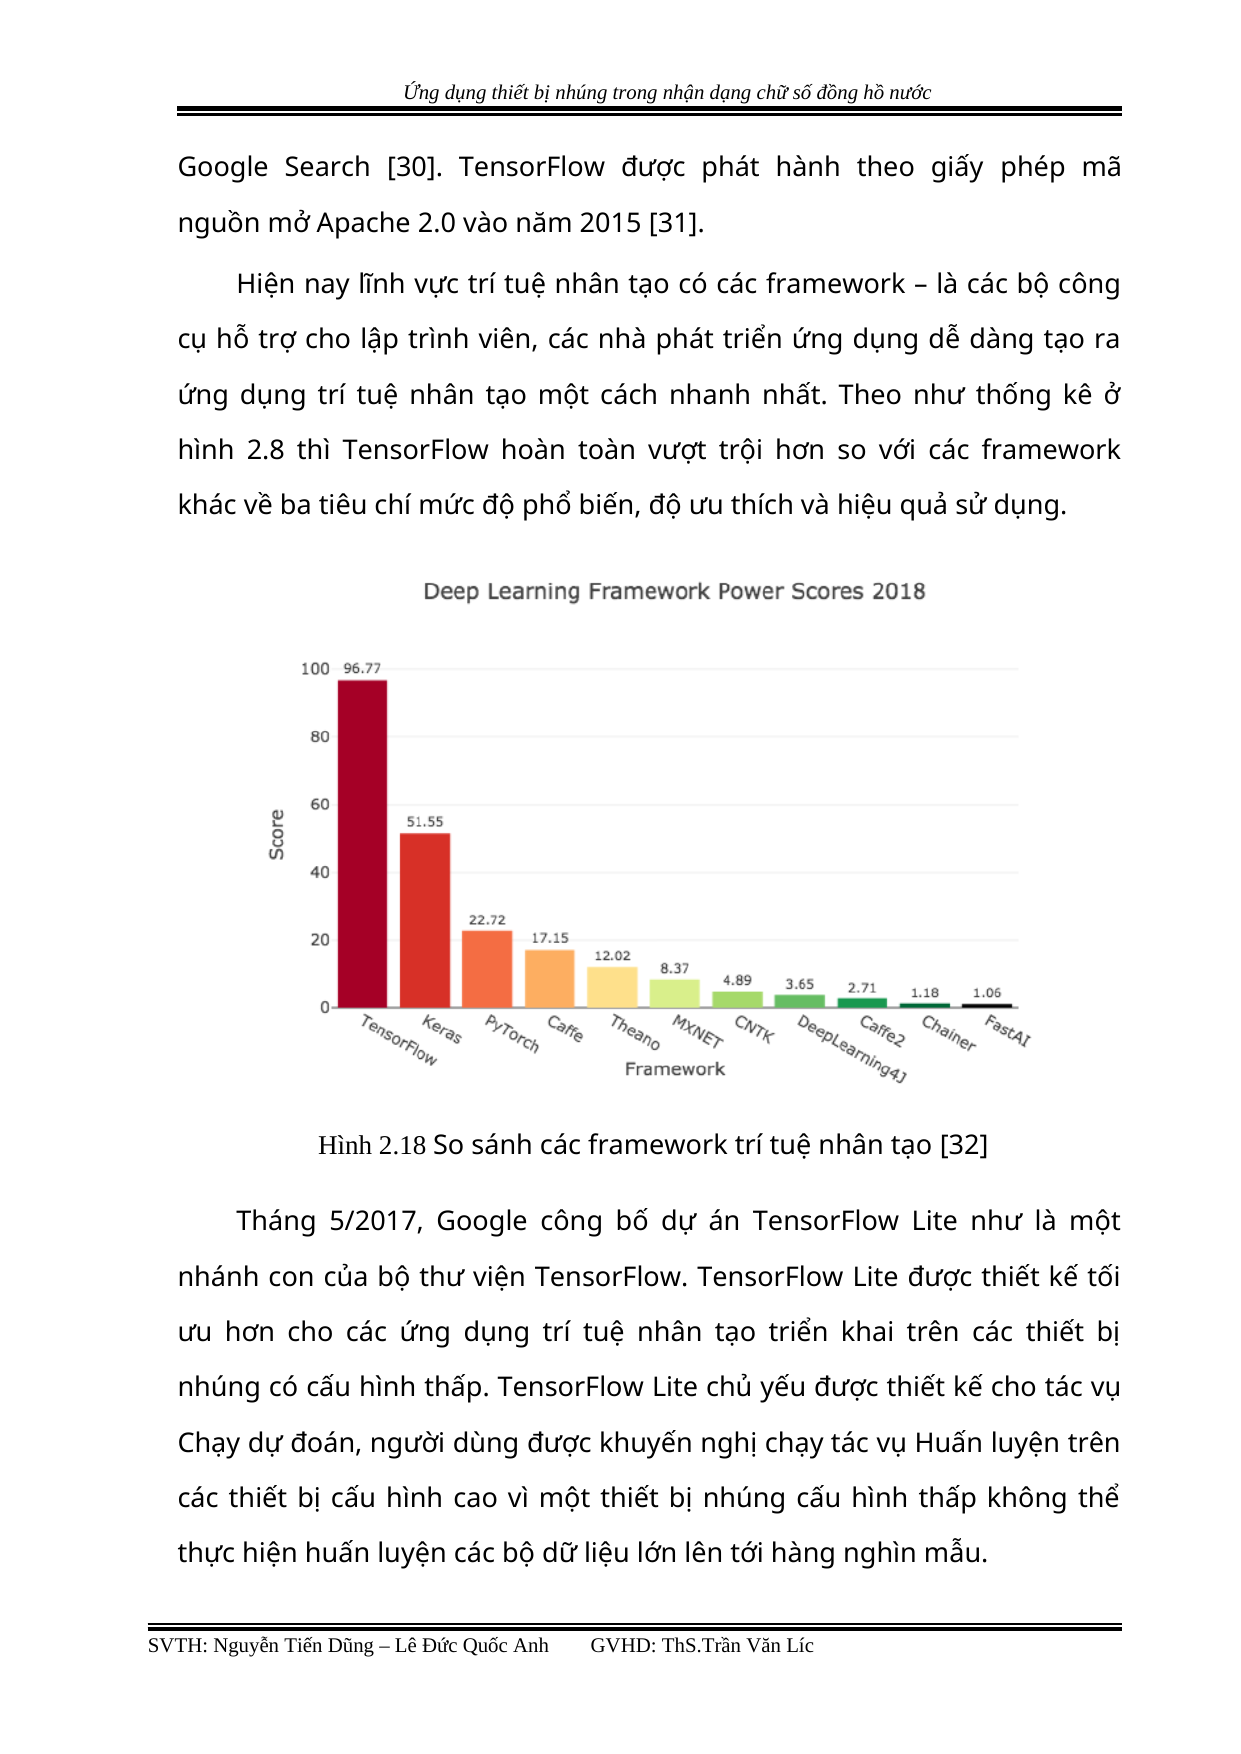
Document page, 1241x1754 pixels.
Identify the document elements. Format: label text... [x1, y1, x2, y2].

picture [227, 547, 1073, 1104]
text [177, 148, 1122, 240]
text Tháng 5/2017, Google công bố dự án TensorFlow Lite như là một nhánh con của bộ thư viện TensorFlow. TensorFlow Lite được thiết kế tối ưu hơn cho các ứng dụng trí tuệ nhân tạo triển khai trên các thiết bị nhúng có cấu hình thấp. TensorFlow Lite chủ yếu được thiết kế cho tác vụ Chạy dự đoán, người dùng được khuyến nghị chạy tác vụ Huấn luyện trên các thiết bị cấu hình cao vì một thiết bị nhúng cấu hình thấp không thể thực hiện huấn luyện các bộ dữ liệu lớn lên tới hàng nghìn mẫu. [177, 1202, 1122, 1571]
text Hiện nay lĩnh vực trí tuệ nhân tạo có các framework – là các bộ công cụ hỗ trợ cho lập trình viên, các nhà phát triển ứng dụng dễ dàng tạo ra ứng dụng trí tuệ nhân tạo một cách nhanh nhất. Theo như thống kê ở hình 2.8 thì TensorFlow hoàn toàn vượt trội hơn so với các framework khác về ba tiêu chí mức độ phổ biến, độ ưu thích và hiệu quả sử dụng. [177, 264, 1122, 523]
text Hình 2.8 So sánh các framework trí tuệ nhân tạo [177, 1126, 1122, 1163]
